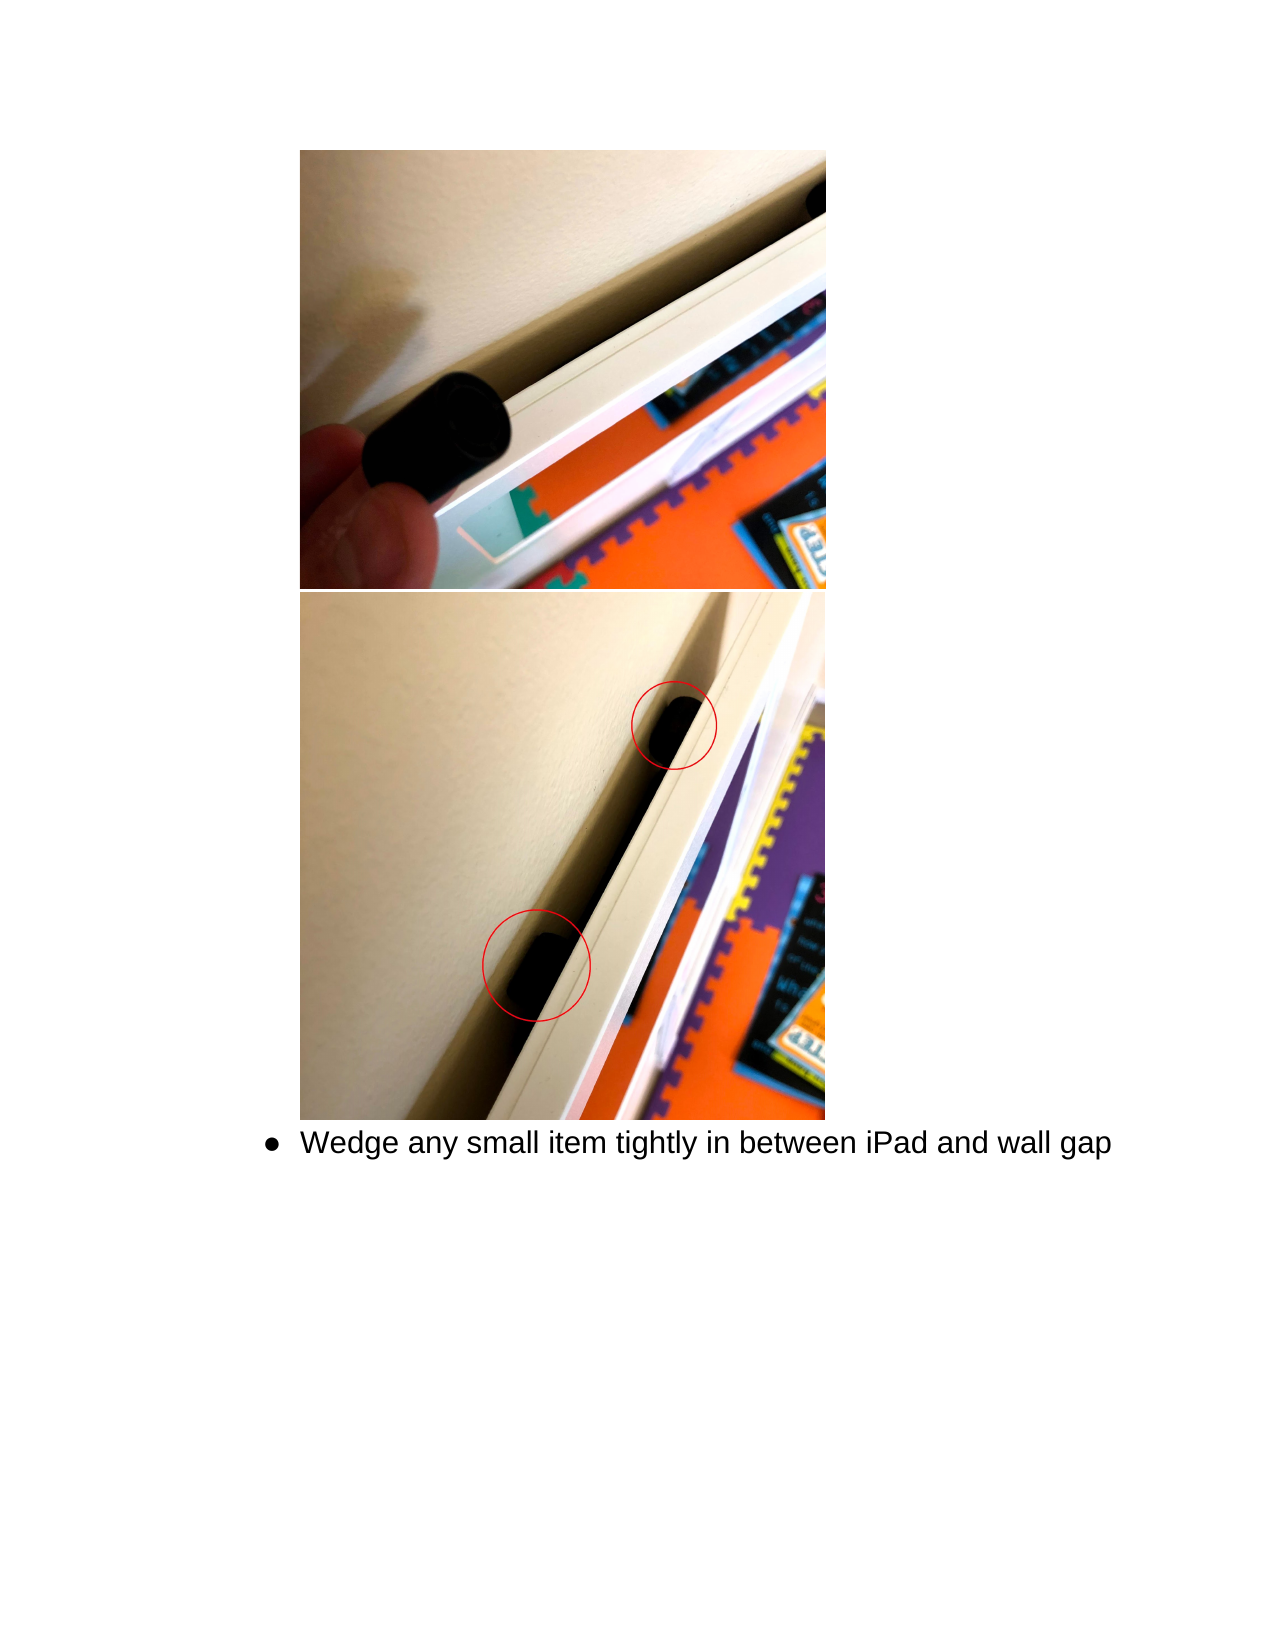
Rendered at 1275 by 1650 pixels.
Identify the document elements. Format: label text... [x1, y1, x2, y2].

picture [300, 150, 826, 589]
list Wedge any small item tightly in between iPad and wall gap [262, 1124, 1125, 1159]
picture [300, 592, 825, 1120]
